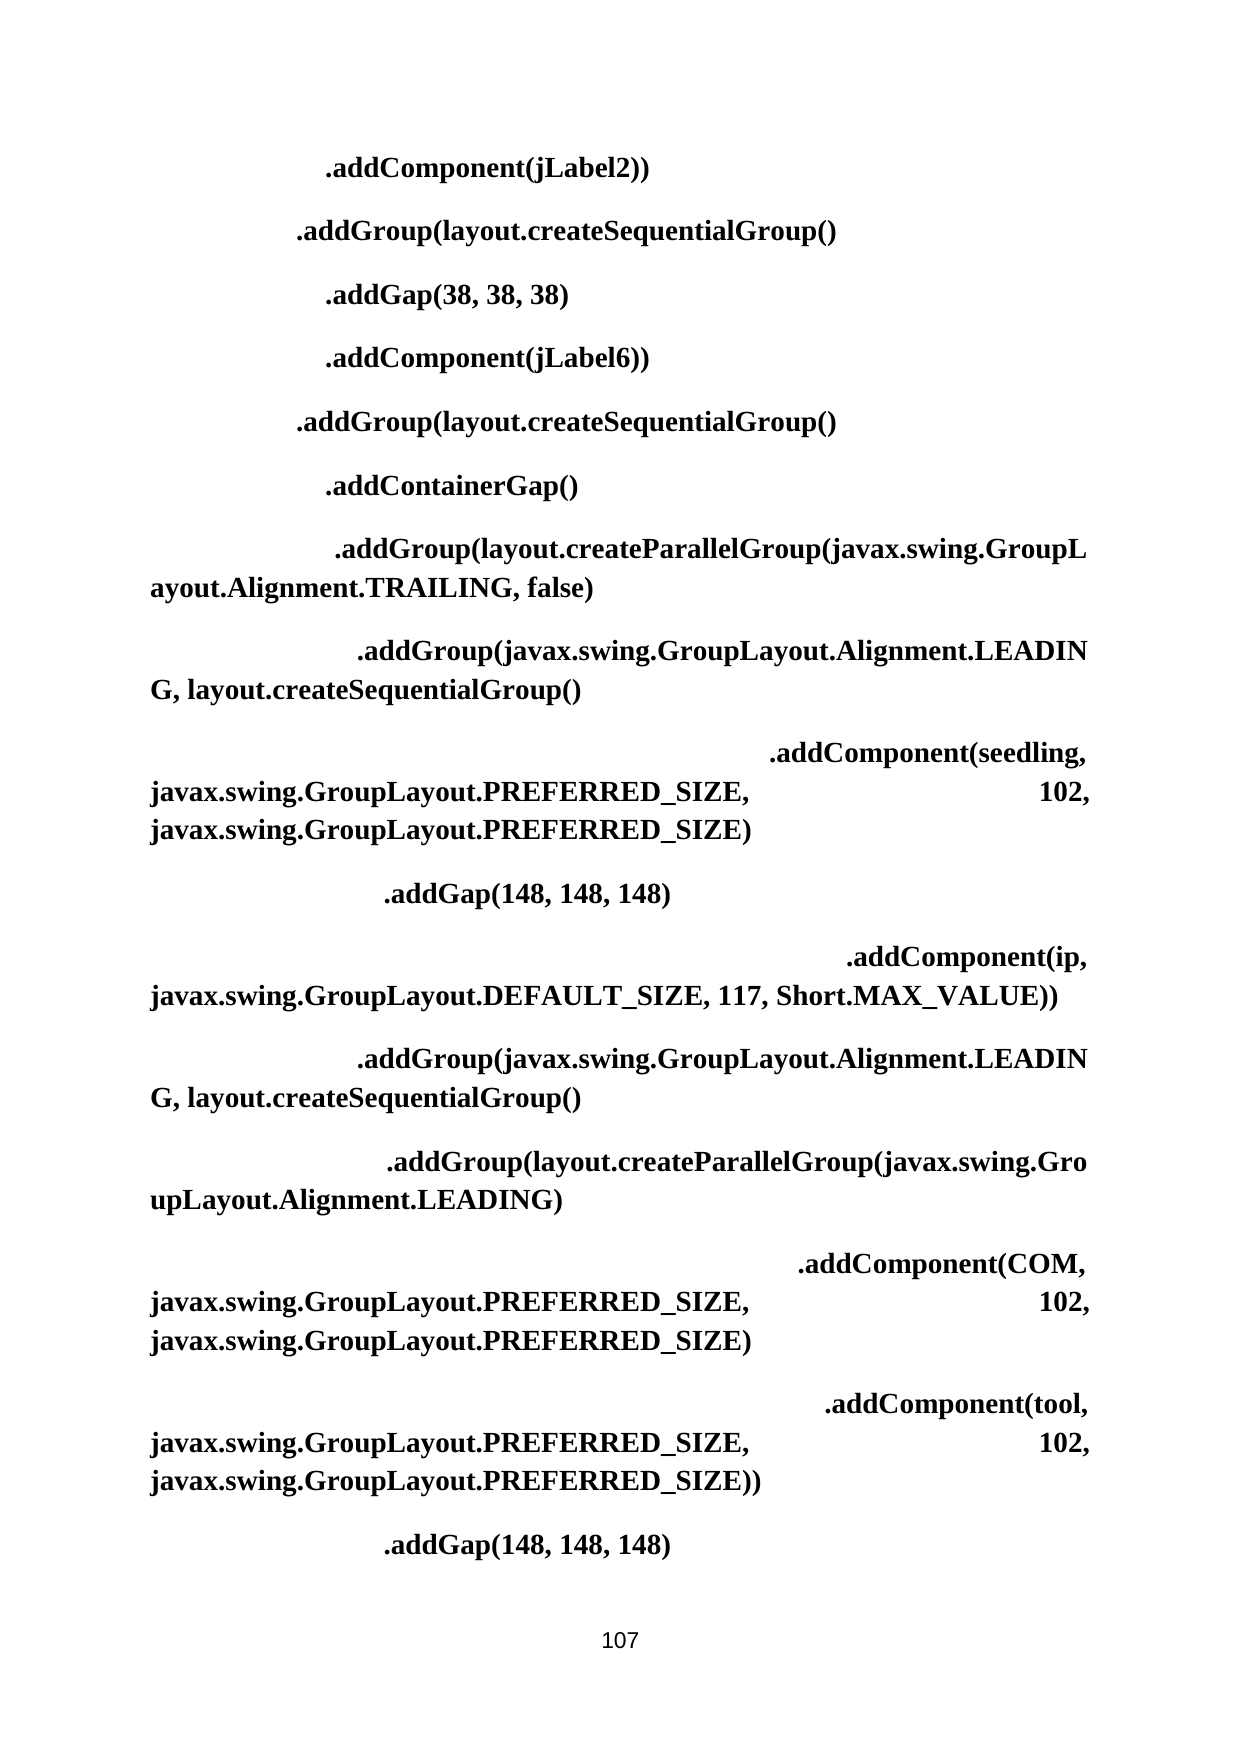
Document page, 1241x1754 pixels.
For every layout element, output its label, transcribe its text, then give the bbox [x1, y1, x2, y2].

text .addGroup(layout.createParallelGroup(javax.swing.GroupLayout.Alignment.TRAILING, false) [150, 531, 1090, 603]
text .addComponent(tool, javax.swing.GroupLayout.PREFERRED_SIZE, 102, javax.swing.GroupLayout.PREFERRED_SIZE)) [150, 1386, 1090, 1497]
text .addGroup(javax.swing.GroupLayout.Alignment.LEADING, layout.createSequentialGroup() [150, 1042, 1090, 1114]
text .addGap(148, 148, 148) [150, 876, 1090, 909]
text .addGroup(javax.swing.GroupLayout.Alignment.LEADING, layout.createSequentialGroup() [150, 633, 1090, 705]
text .addContainerGap() [150, 468, 1090, 501]
text .addGroup(layout.createParallelGroup(javax.swing.GroupLayout.Alignment.LEADING) [150, 1144, 1090, 1216]
text .addComponent(ip, javax.swing.GroupLayout.DEFAULT_SIZE, 117, Short.MAX_VALUE)) [150, 939, 1090, 1012]
text .addComponent(jLabel2)) [150, 150, 1090, 183]
text .addGap(148, 148, 148) [150, 1527, 1090, 1561]
text .addComponent(COM, javax.swing.GroupLayout.PREFERRED_SIZE, 102, javax.swing.GroupLayout.PREFERRED_SIZE) [150, 1246, 1090, 1356]
text .addComponent(jLabel6)) [150, 341, 1090, 374]
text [150, 213, 1090, 247]
text .addComponent(seedling, javax.swing.GroupLayout.PREFERRED_SIZE, 102, javax.swing.GroupLayout.PREFERRED_SIZE) [150, 735, 1090, 846]
text .addGap(38, 38, 38) [150, 277, 1090, 311]
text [150, 404, 1090, 438]
